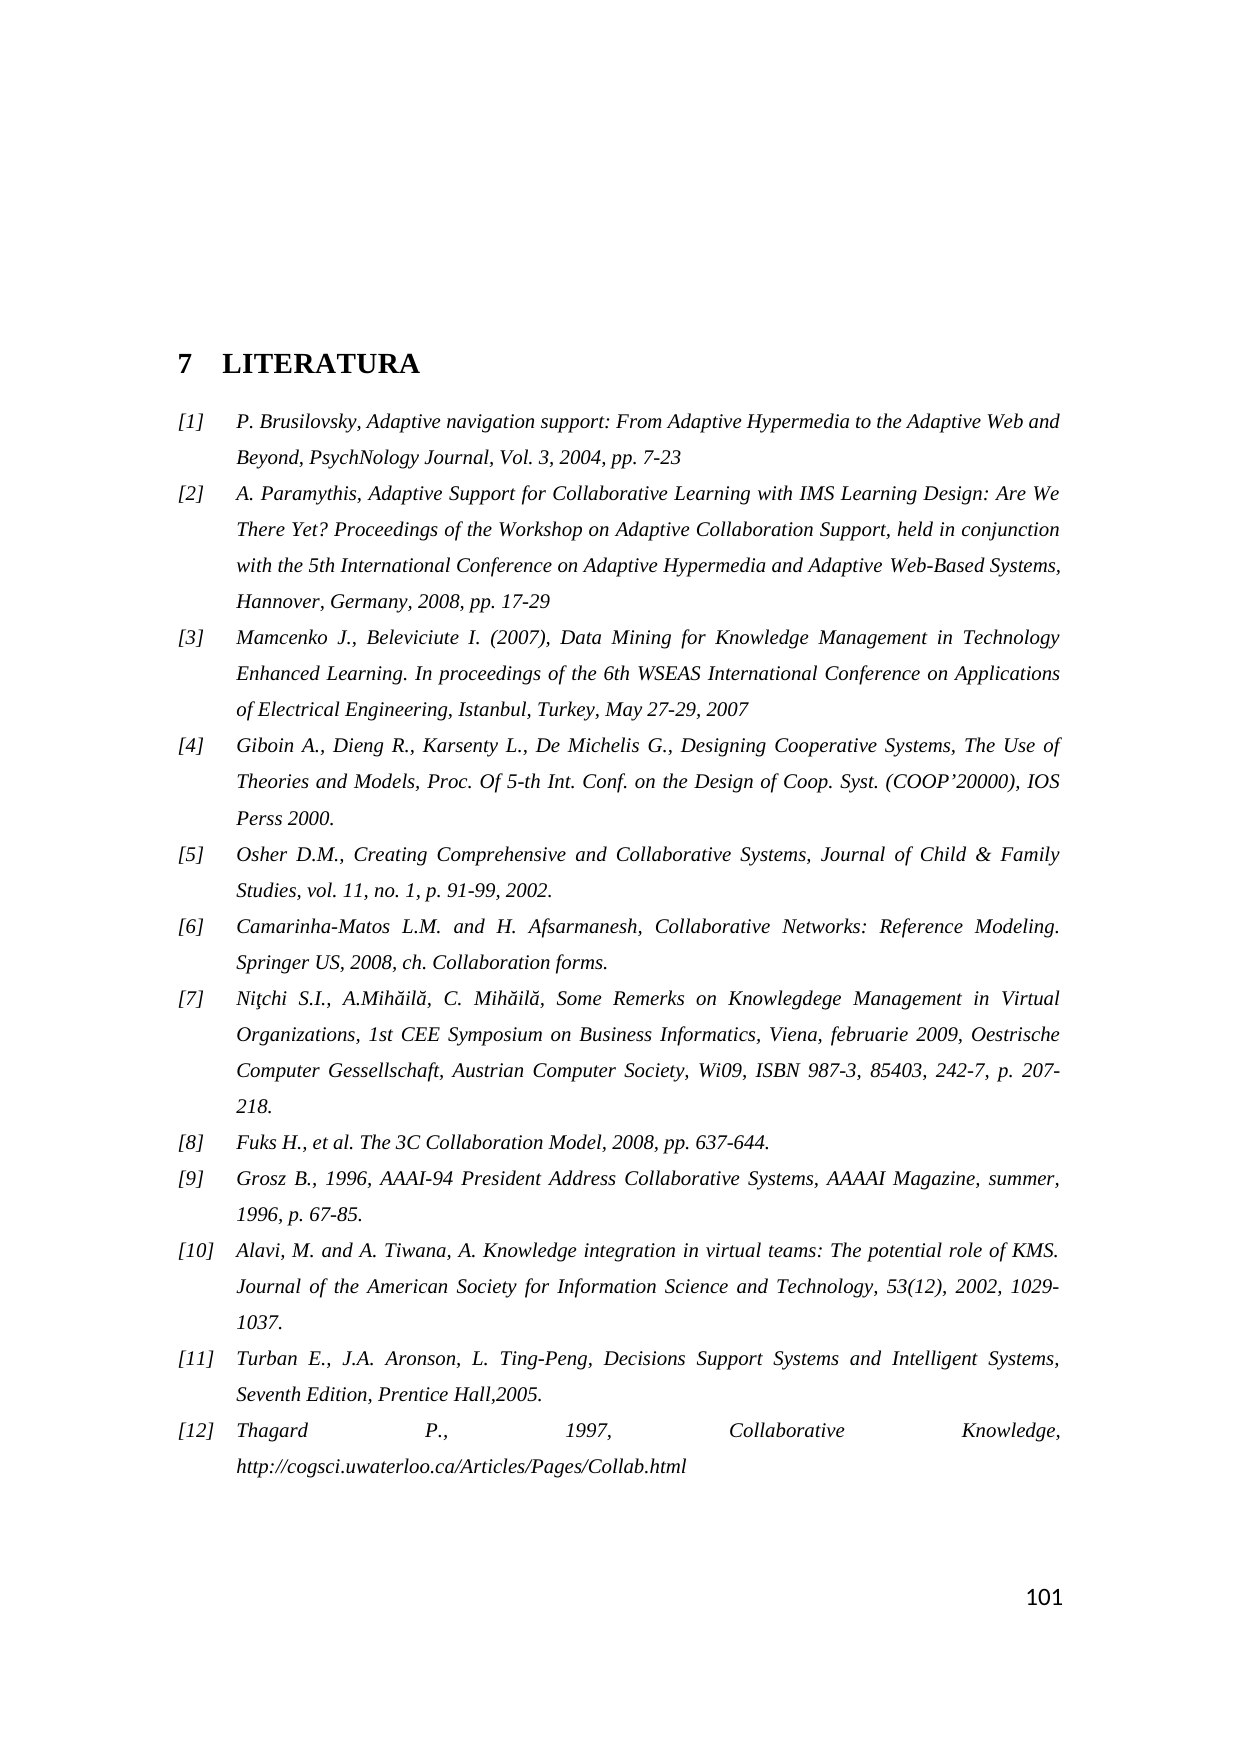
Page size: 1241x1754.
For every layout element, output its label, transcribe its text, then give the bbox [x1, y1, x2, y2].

list Niţchi S.I., A.Mihăilă, C. Mihăilă, Some Remerks on Knowlegdege Management in Virtual Organizations, 1st CEE Symposium on Business Informatics, Viena, februarie 2009, Oestrische Computer Gessellschaft, Austrian Computer Society, Wi09, ISBN 987-3, 85403, 242-7, p. 207-218. [177, 986, 1063, 1118]
list Giboin A., Dieng R., Karsenty L., De Michelis G., Designing Cooperative Systems, The Use of Theories and Models, Proc. Of 5-th Int. Conf. on the Design of Coop. Syst. (COOP’20000), IOS Perss 2000. [177, 733, 1063, 829]
list P. Brusilovsky, Adaptive navigation support: From Adaptive Hypermedia to the Adaptive Web and Beyond, PsychNology Journal, Vol. 3, 2004, pp. 7-23 [177, 409, 1063, 469]
list Turban E., J.A. Aronson, L. Ting-Peng, Decisions Support Systems and Intelligent Systems, Seventh Edition, Prentice Hall,2005. [177, 1346, 1063, 1406]
list Camarinha-Matos L.M. and H. Afsarmanesh, Collaborative Networks: Reference Modeling. Springer US, 2008, ch. Collaboration forms. [177, 913, 1063, 974]
list Alavi, M. and A. Tiwana, A. Knowledge integration in virtual teams: The potential role of KMS. Journal of the American Society for Information Science and Technology, 53(12), 2002, 1029-1037. [177, 1238, 1063, 1334]
list A. Paramythis, Adaptive Support for Collaborative Learning with IMS Learning Design: Are We There Yet? Proceedings of the Workshop on Adaptive Collaboration Support, held in conjunction with the 5th International Conference on Adaptive Hypermedia and Adaptive Web-Based Systems, Hannover, Germany, 2008, pp. 17-29 [177, 481, 1063, 613]
list Fuks H., et al. The 3C Collaboration Model, 2008, pp. 637-644. [177, 1130, 1063, 1154]
list Mamcenko J., Beleviciute I. (2007), Data Mining for Knowledge Management in Technology Enhanced Learning. In proceedings of the 6th WSEAS International Conference on Applications of Electrical Engineering, Istanbul, Turkey, May 27-29, 2007 [177, 625, 1063, 721]
list Thagard P., 1997, Collaborative Knowledge, http://cogsci.uwaterloo.ca/Articles/Pages/Collab.html [177, 1418, 1063, 1478]
subtitle Literatura [177, 346, 1063, 380]
list Grosz B., 1996, AAAI-94 President Address Collaborative Systems, AAAAI Magazine, summer, 1996, p. 67-85. [177, 1166, 1063, 1226]
list Osher D.M., Creating Comprehensive and Collaborative Systems, Journal of Child & Family Studies, vol. 11, no. 1, p. 91-99, 2002. [177, 841, 1063, 902]
